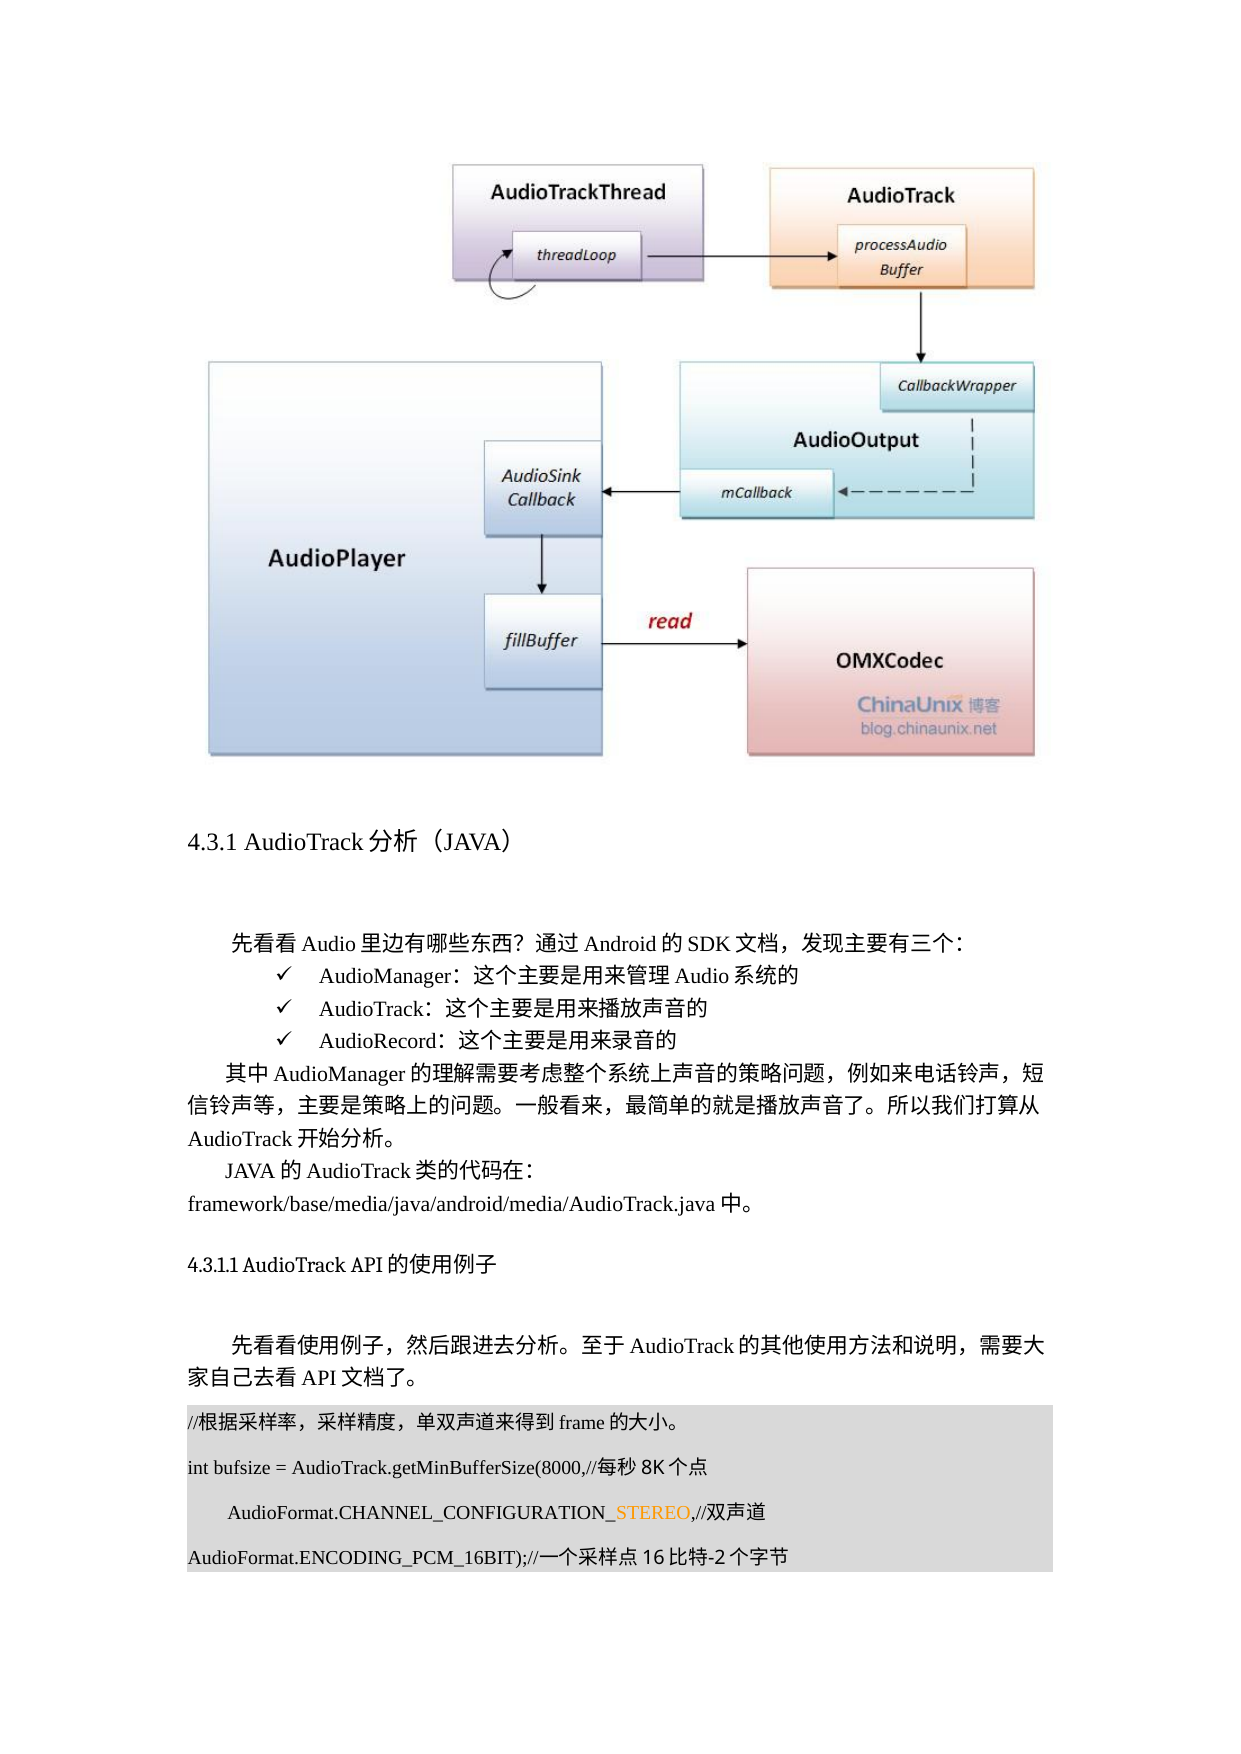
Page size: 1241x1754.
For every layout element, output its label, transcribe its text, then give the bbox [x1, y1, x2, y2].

list AudioRecord：这个主要是用来录音的 [275, 1023, 1053, 1055]
list AudioManager：这个主要是用来管理Audio系统的 [275, 958, 1053, 990]
text AudioFormat.ENCODING_PCM_16BIT);//一个采样点16比特-2个字节 [187, 1540, 1053, 1572]
text //根据采样率，采样精度，单双声道来得到frame的大小。 [187, 1405, 1053, 1437]
text framework/base/media/java/android/media/AudioTrack.java中。 [187, 1185, 1053, 1218]
text int bufsize = AudioTrack.getMinBufferSize(8000,//每秒8K个点 [187, 1450, 1053, 1482]
text AudioFormat.CHANNEL_CONFIGURATION_STEREO,//双声道 [187, 1495, 1053, 1527]
text 其中AudioManager的理解需要考虑整个系统上声音的策略问题，例如来电话铃声，短信铃声等，主要是策略上的问题。一般看来，最简单的就是播放声音了。所以我们打算从AudioTrack开始分析。 [187, 1055, 1053, 1153]
text 先看看使用例子，然后跟进去分析。至于AudioTrack的其他使用方法和说明，需要大家自己去看API文档了。 [187, 1327, 1053, 1392]
subtitle 4.3.1 AudioTrack分析（JAVA） [187, 807, 1053, 872]
picture [187, 162, 1053, 767]
subtitle 4.3.1.1 AudioTrack API的使用例子 [187, 1247, 1053, 1279]
text 先看看Audio里边有哪些东西？通过Android的SDK文档，发现主要有三个： [187, 925, 1053, 958]
text JAVA的AudioTrack类的代码在： [187, 1153, 1053, 1185]
list AudioTrack：这个主要是用来播放声音的 [275, 990, 1053, 1023]
